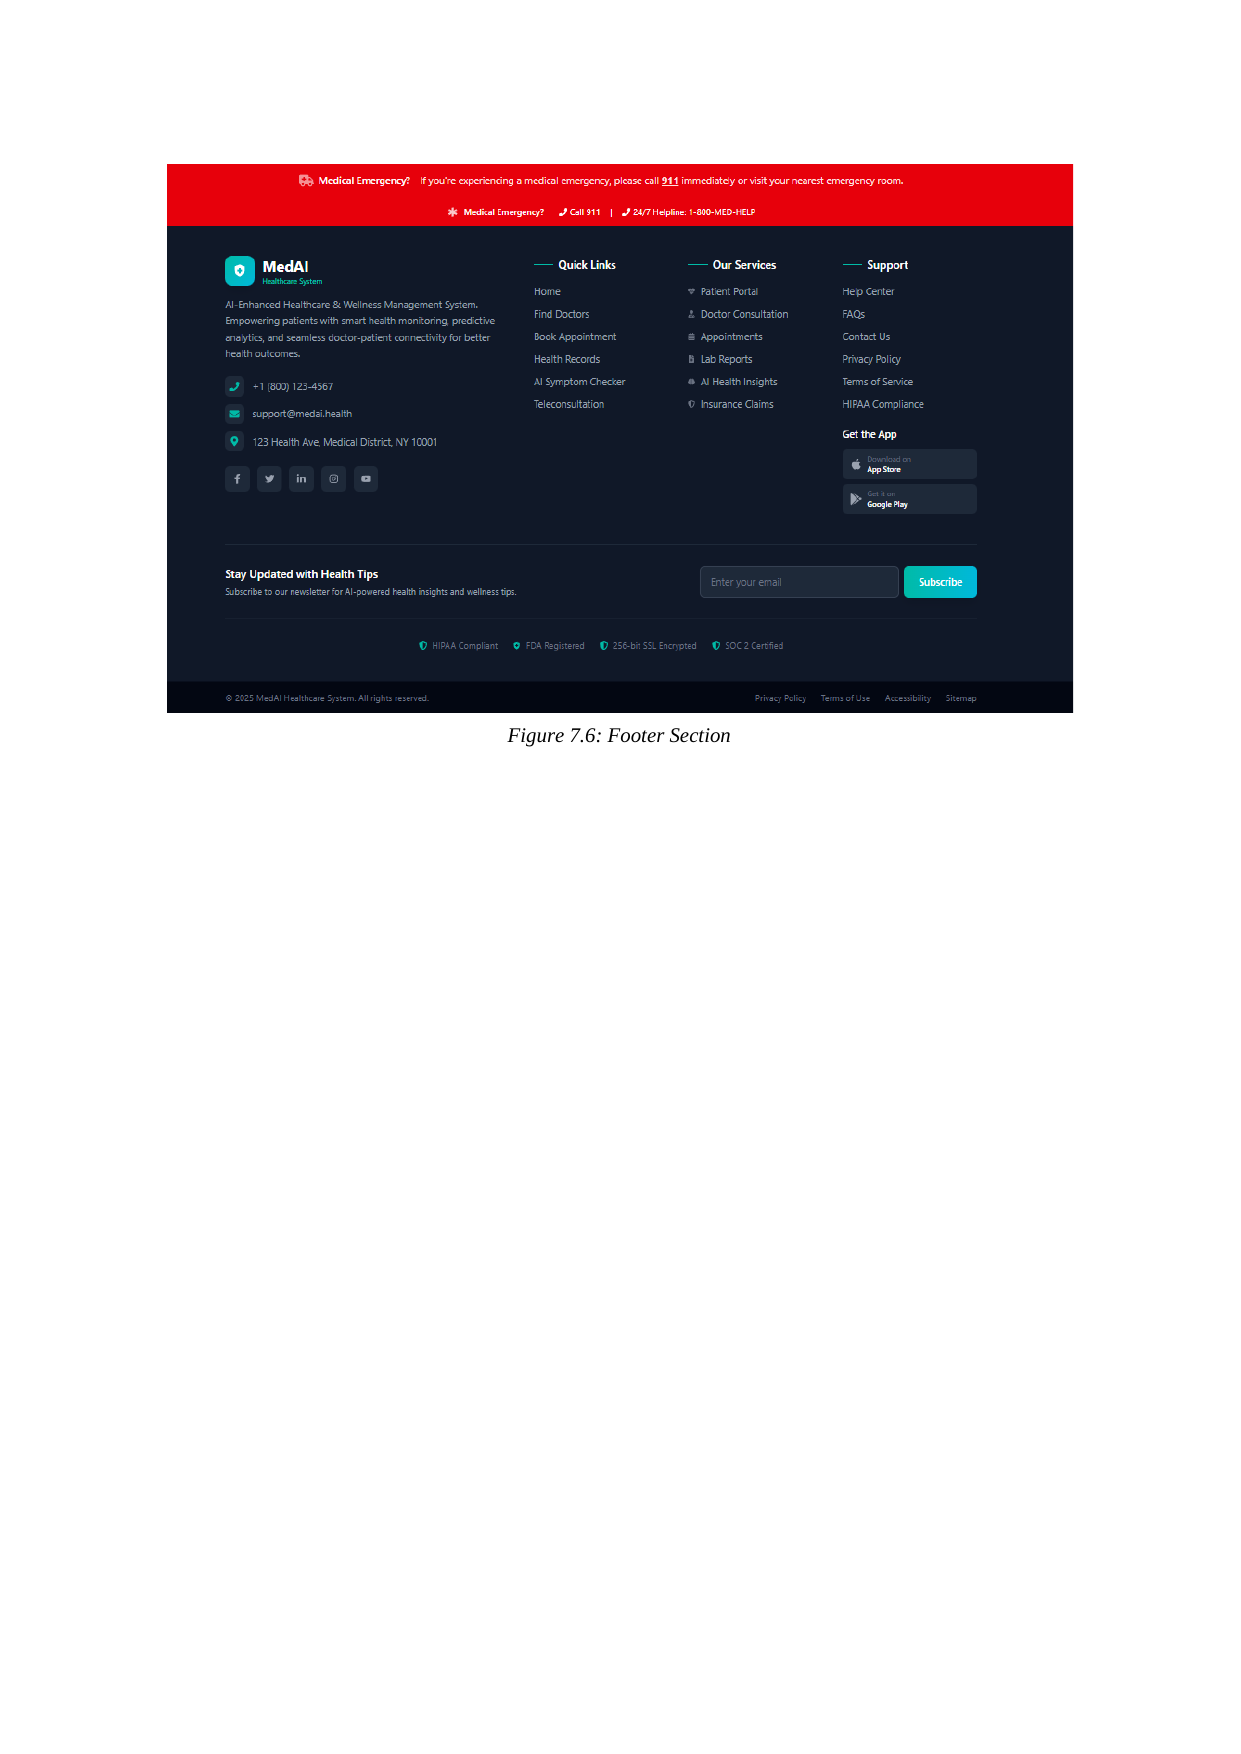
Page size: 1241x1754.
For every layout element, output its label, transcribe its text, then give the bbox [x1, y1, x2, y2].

text Figure 7.6: Footer Section [150, 723, 1090, 747]
picture [167, 150, 1074, 713]
